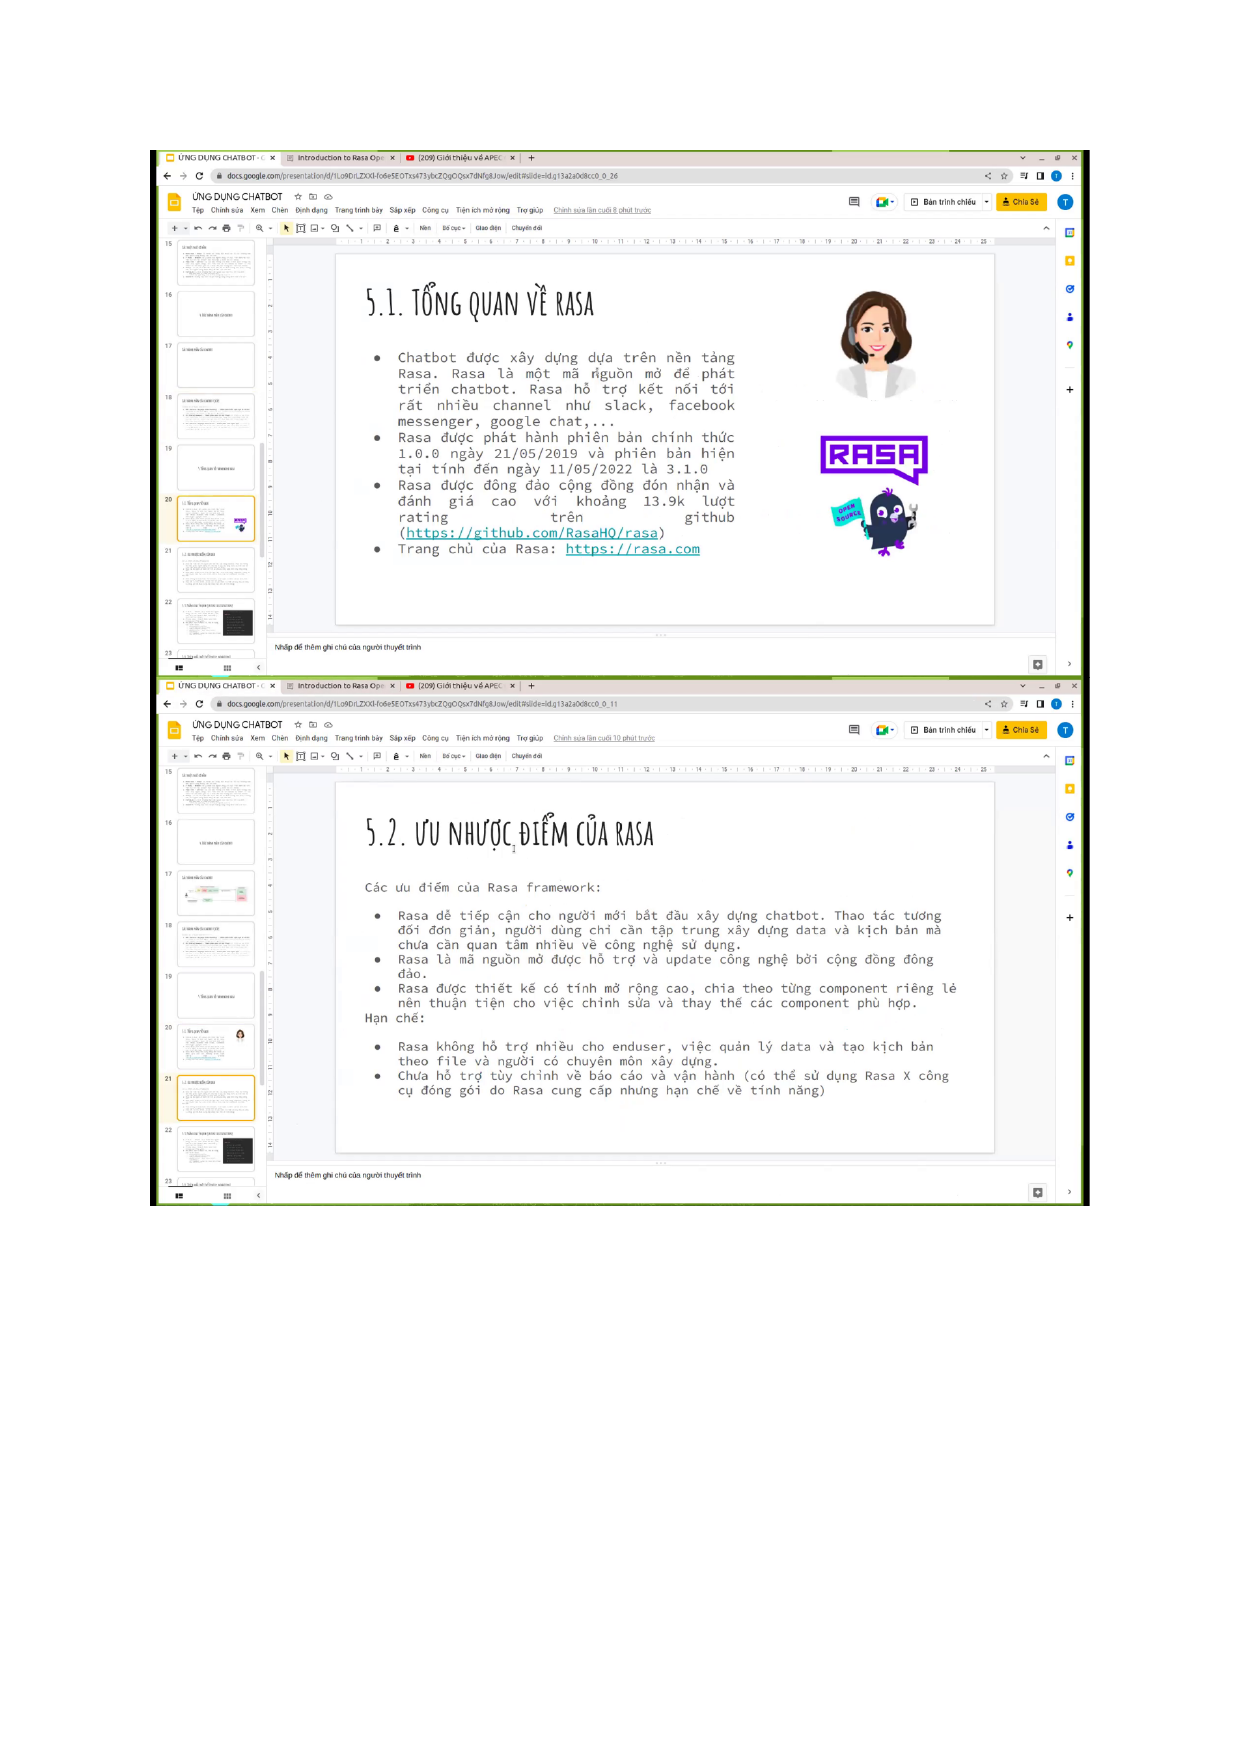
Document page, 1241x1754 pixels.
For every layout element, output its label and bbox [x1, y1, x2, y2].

picture [150, 150, 1090, 1206]
